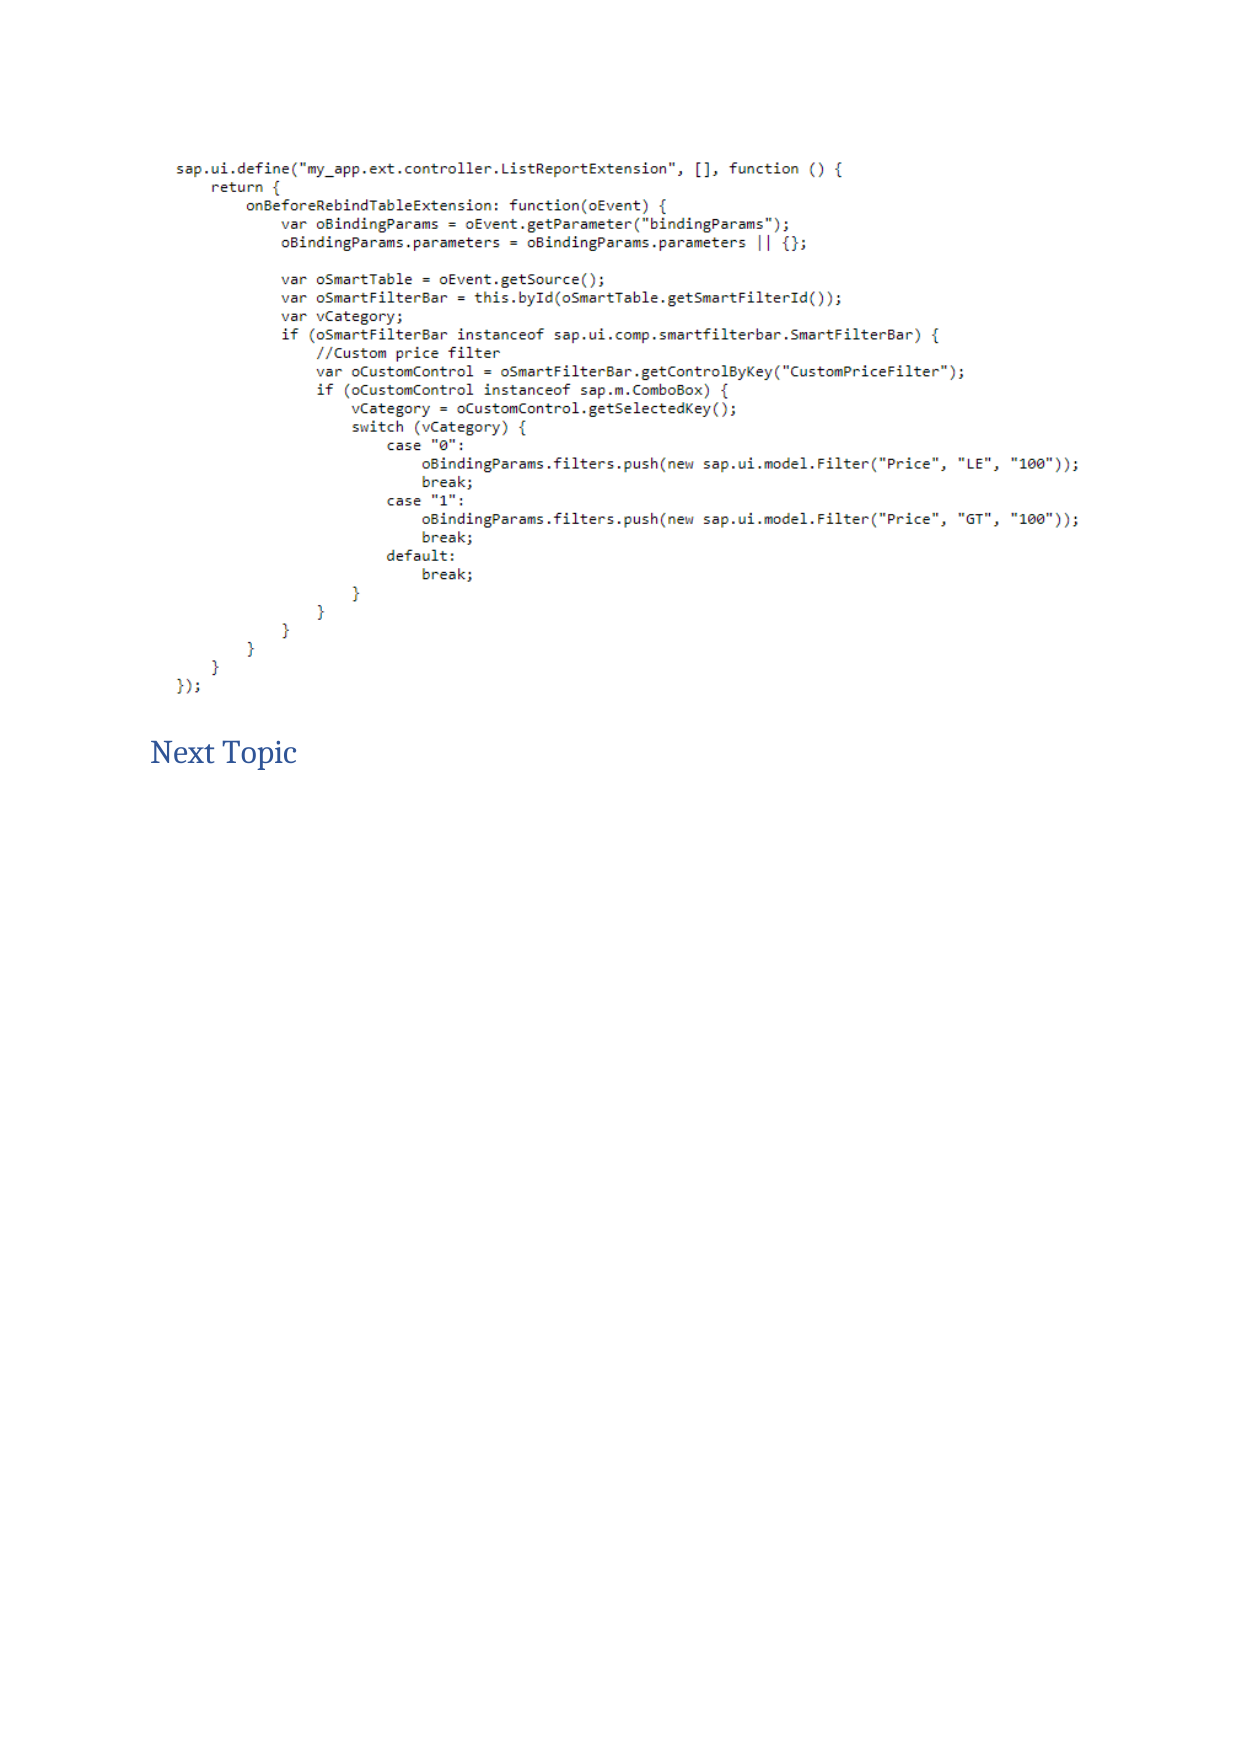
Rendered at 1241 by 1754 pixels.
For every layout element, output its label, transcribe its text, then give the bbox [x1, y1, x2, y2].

picture [150, 150, 1091, 706]
subtitle Next Topic [150, 733, 1090, 772]
